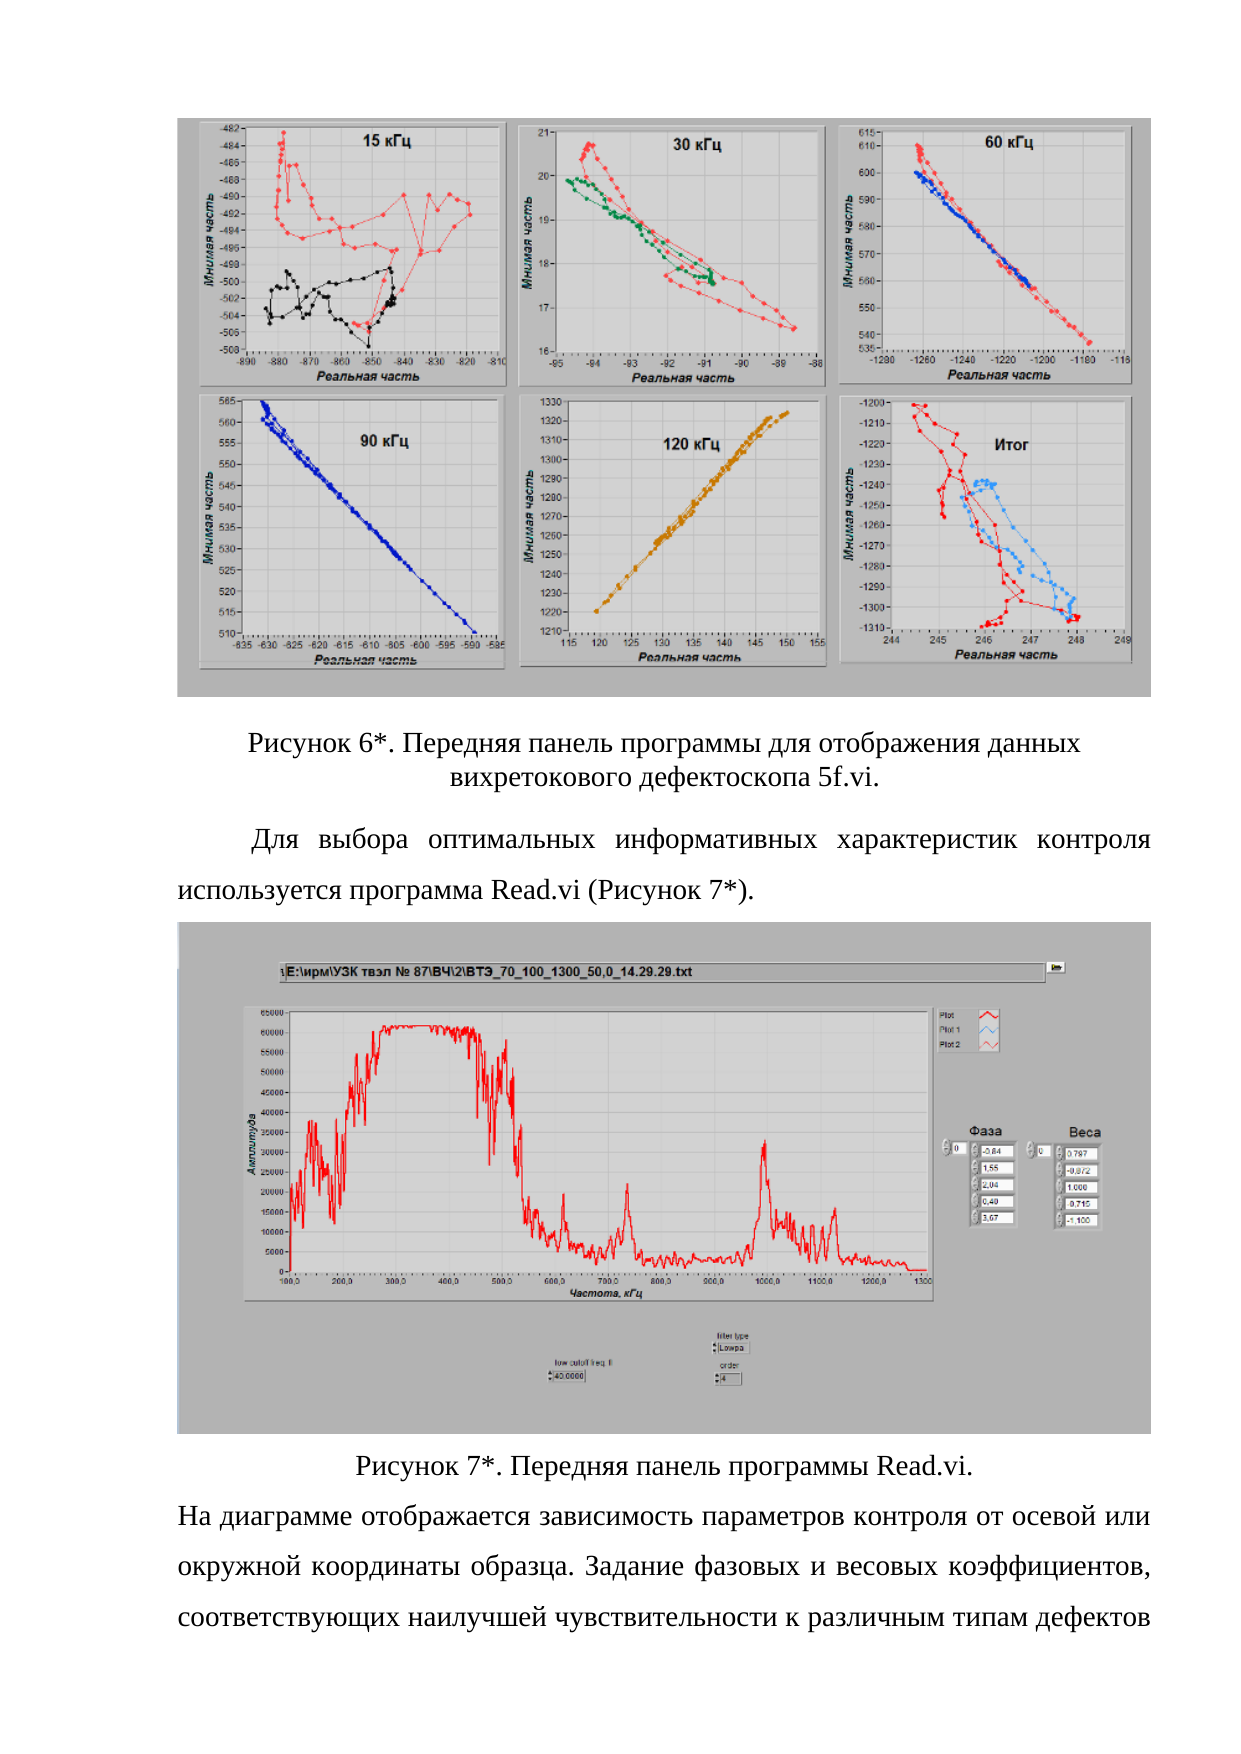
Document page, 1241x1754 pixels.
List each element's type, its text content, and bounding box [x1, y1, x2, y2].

picture [177, 118, 1151, 697]
text Рисунок 6*. Передняя панель программы для отображения данных вихретокового дефектоскопа 5f.vi. [177, 726, 1152, 793]
text Для выбора оптимальных информативных характеристик контроля используется программа Read.vi (Рисунок 7*). [177, 821, 1152, 905]
text Рисунок 7*. Передняя панель программы Read.vi. [177, 1448, 1152, 1481]
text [177, 1498, 1152, 1632]
picture [177, 922, 1151, 1434]
